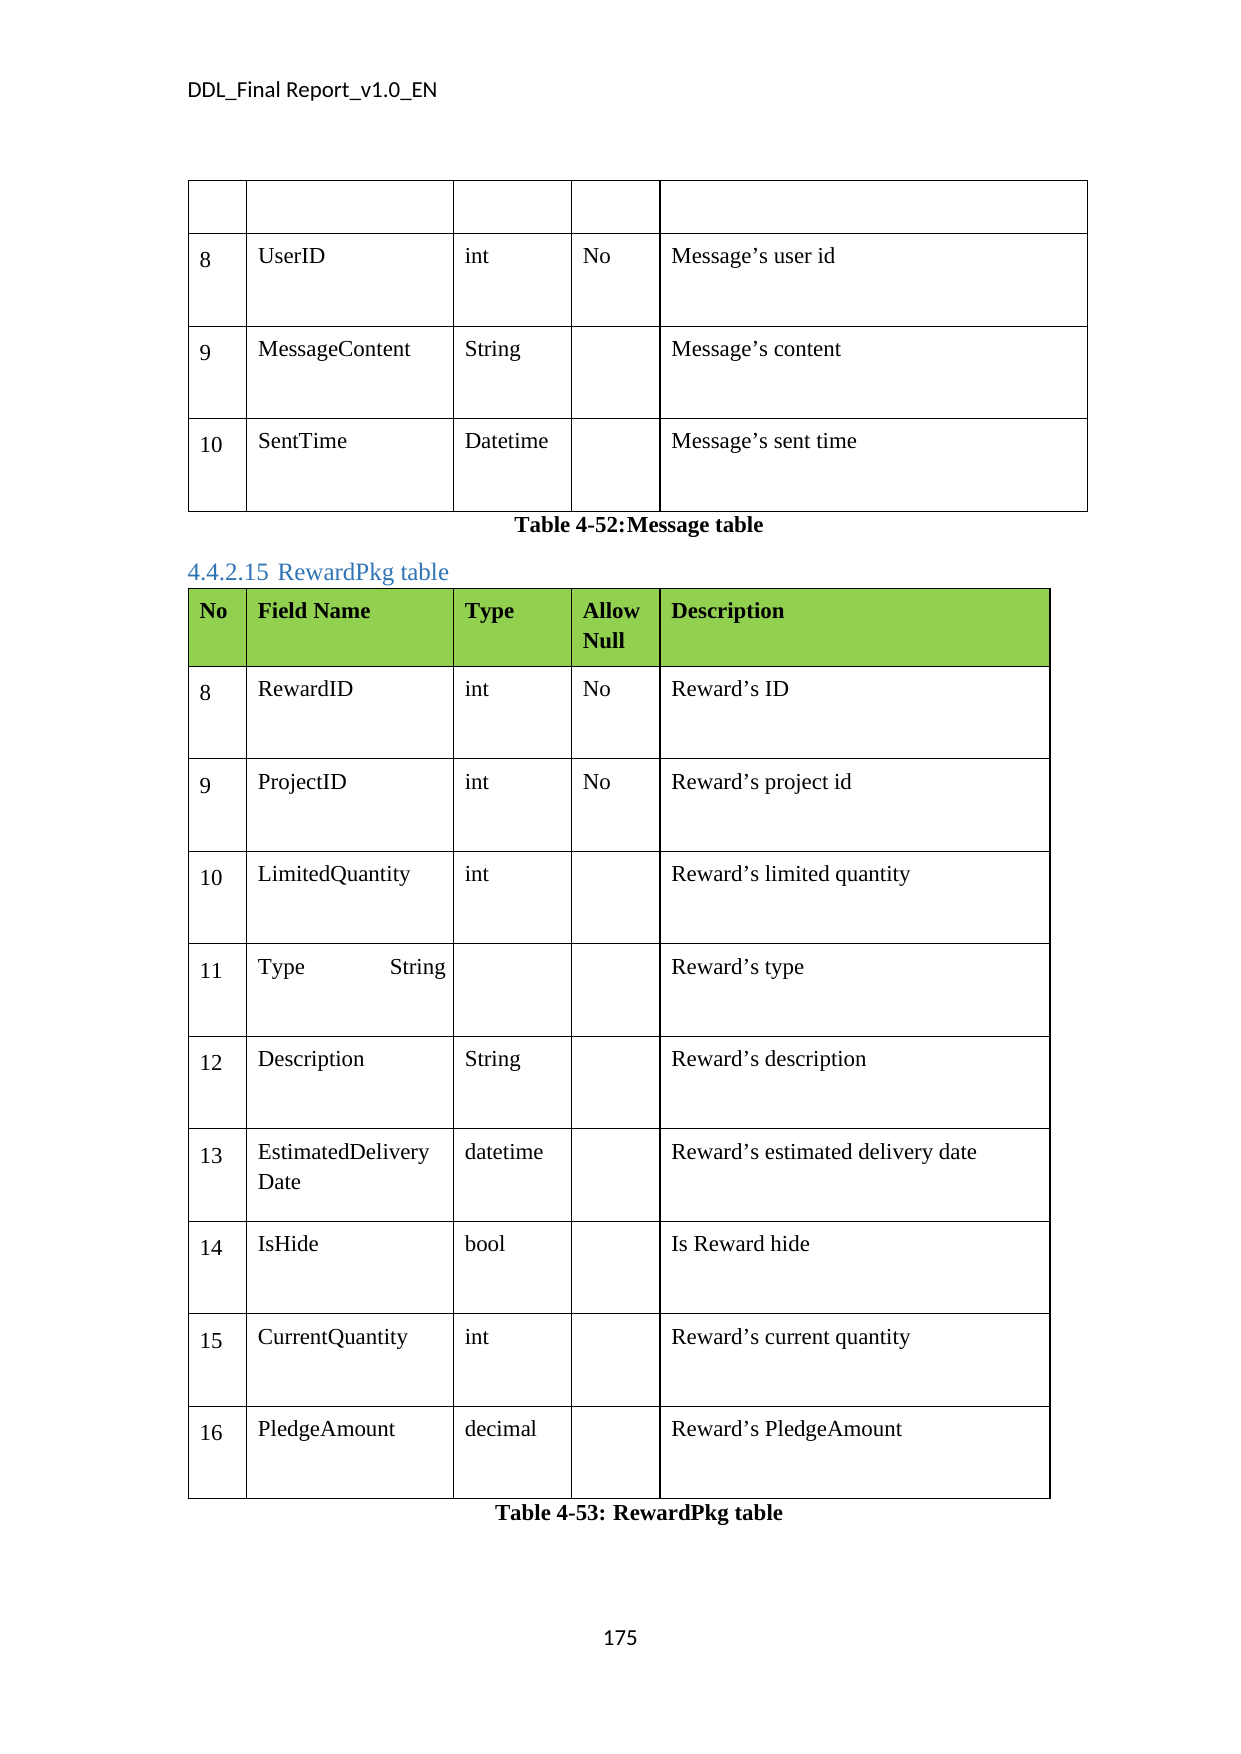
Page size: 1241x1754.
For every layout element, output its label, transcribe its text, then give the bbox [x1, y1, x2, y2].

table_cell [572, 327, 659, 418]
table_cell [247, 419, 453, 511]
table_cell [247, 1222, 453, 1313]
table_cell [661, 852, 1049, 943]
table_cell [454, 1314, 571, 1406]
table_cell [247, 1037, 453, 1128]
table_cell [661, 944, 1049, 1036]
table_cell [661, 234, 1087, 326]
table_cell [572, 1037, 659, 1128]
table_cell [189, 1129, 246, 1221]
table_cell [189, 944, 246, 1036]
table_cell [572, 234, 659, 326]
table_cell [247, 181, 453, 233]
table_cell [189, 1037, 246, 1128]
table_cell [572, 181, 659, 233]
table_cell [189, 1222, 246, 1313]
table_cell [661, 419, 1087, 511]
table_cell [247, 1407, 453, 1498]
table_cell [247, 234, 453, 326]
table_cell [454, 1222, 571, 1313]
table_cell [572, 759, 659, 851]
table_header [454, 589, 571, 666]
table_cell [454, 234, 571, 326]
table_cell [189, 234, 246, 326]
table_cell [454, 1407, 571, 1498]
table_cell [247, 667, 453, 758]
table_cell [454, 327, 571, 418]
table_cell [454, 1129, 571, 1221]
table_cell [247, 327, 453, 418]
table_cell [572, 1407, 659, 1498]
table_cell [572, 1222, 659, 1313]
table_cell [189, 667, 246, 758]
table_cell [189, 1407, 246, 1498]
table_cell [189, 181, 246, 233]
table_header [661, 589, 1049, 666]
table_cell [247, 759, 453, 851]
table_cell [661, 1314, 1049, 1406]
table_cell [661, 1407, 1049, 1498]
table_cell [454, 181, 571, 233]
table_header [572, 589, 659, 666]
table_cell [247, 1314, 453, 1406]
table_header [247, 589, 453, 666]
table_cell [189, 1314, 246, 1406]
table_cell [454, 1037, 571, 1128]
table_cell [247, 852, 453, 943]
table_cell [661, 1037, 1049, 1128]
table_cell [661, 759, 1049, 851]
subtitle RewardPkg table [187, 557, 1053, 585]
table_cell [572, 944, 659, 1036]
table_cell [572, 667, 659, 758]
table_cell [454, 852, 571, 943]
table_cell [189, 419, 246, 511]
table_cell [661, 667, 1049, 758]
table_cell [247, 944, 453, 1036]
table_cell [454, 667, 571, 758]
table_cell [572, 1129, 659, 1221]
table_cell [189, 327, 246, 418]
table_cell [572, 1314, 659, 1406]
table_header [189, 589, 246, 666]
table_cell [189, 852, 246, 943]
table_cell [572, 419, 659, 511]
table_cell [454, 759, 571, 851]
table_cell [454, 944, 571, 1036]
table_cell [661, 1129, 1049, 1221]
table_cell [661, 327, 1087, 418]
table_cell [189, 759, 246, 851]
text RewardPkg table [225, 1499, 1053, 1526]
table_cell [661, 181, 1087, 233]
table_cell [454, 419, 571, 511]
text Message table [225, 512, 1053, 538]
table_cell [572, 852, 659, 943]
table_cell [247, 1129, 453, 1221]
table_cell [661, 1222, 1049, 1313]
